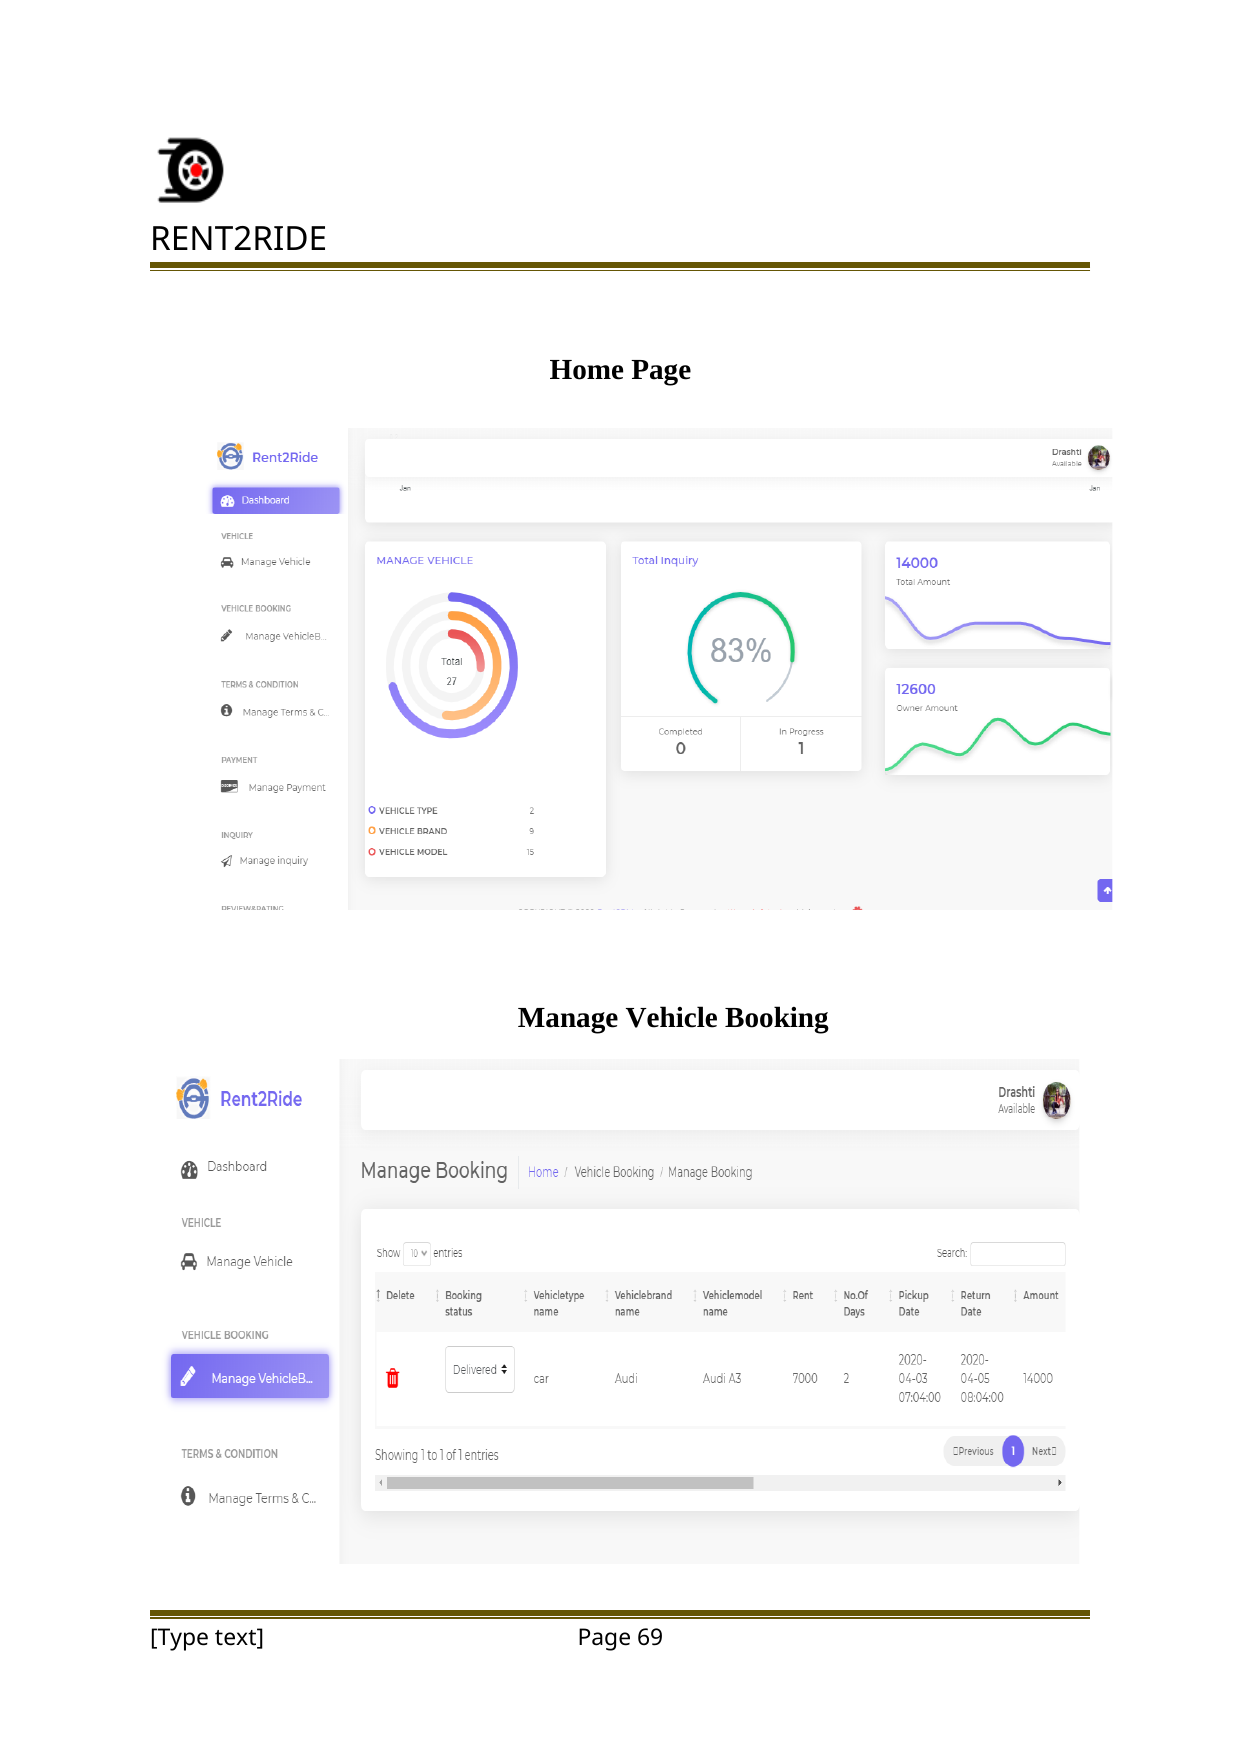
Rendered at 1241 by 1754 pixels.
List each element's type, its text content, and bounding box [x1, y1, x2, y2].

picture [160, 1059, 1080, 1564]
picture [204, 428, 1113, 910]
text Manage Vehicle Booking [150, 1000, 1196, 1033]
picture [150, 126, 229, 215]
text Home Page [150, 352, 1090, 386]
